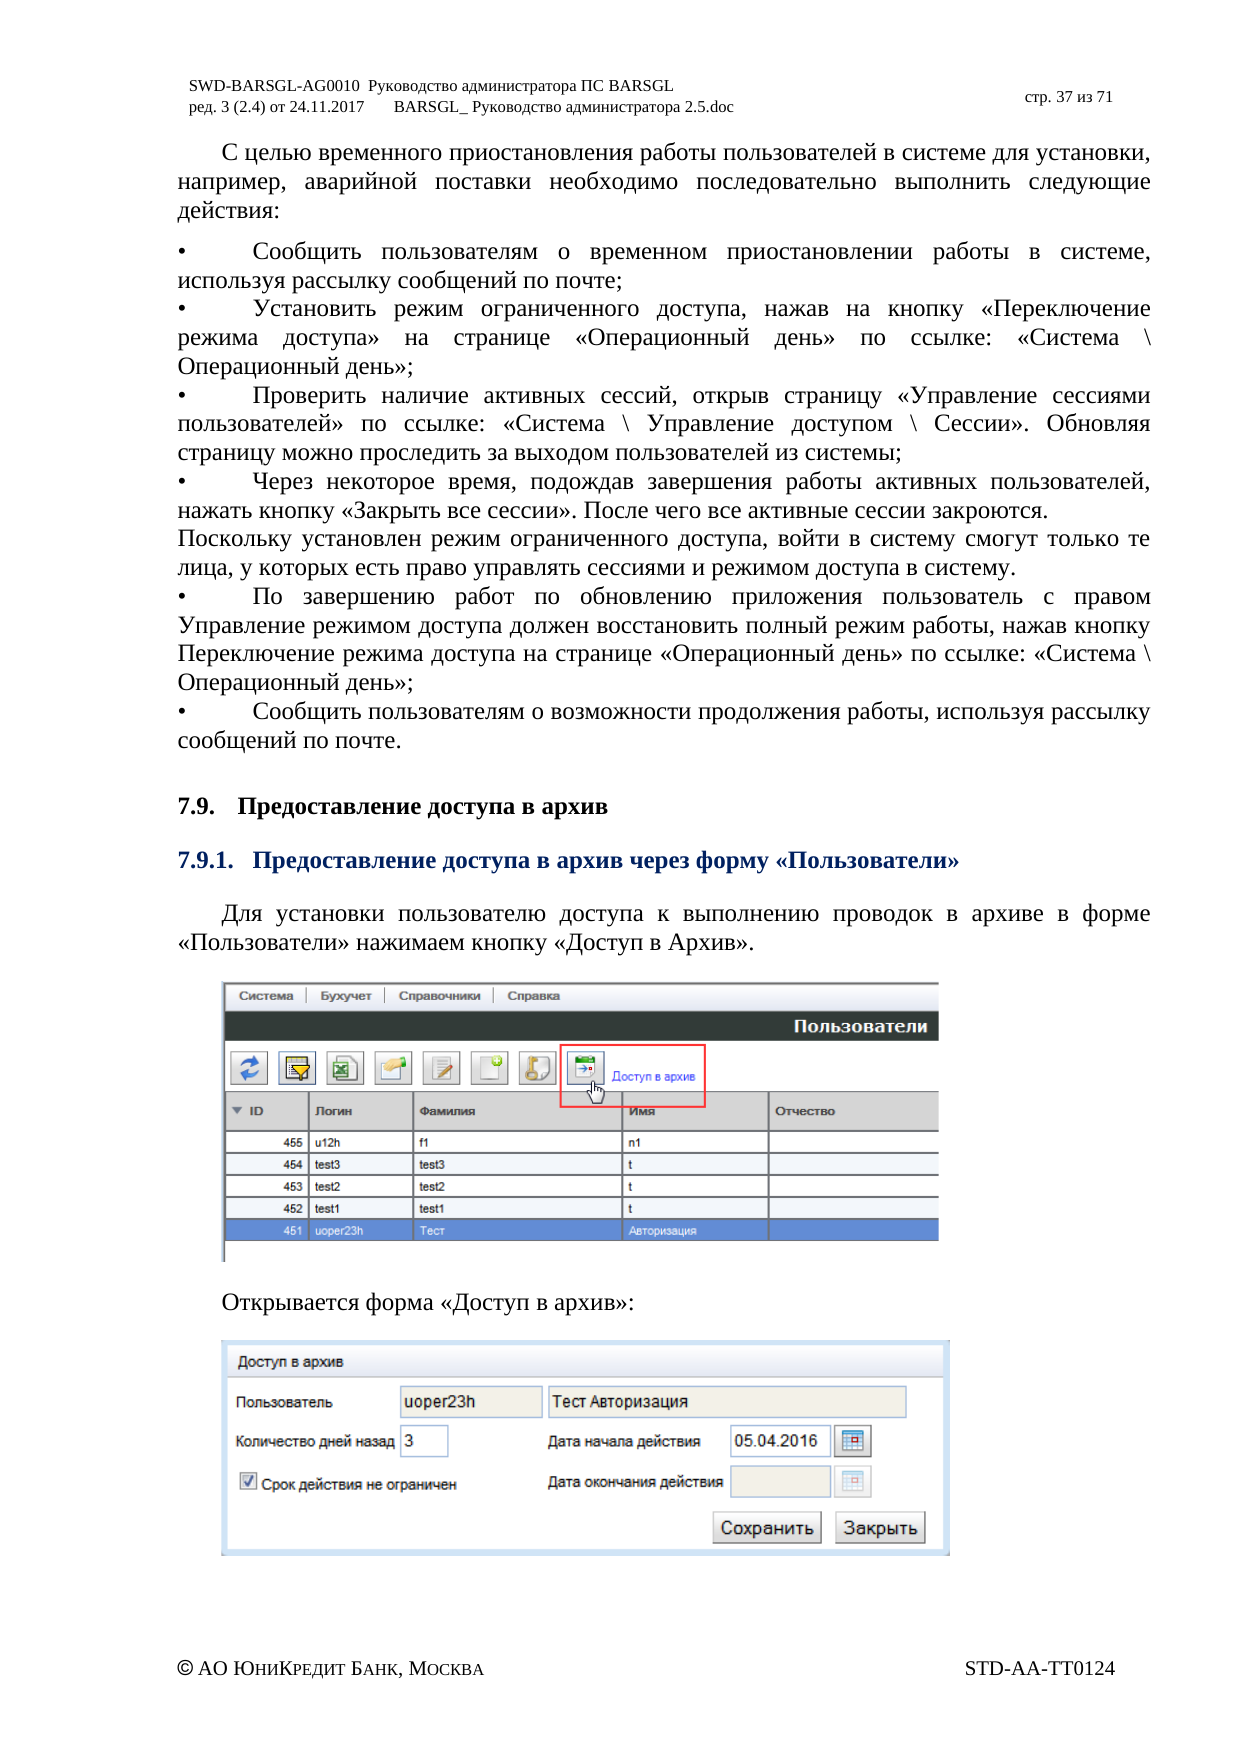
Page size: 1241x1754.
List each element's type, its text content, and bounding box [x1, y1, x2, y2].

text • Через некоторое время, подождав завершения работы активных пользователей, нажать кнопку «Закрыть все сессии». После чего все активные сессии закроются. [177, 466, 1152, 523]
text Поскольку установлен режим ограниченного доступа, войти в систему смогут только те лица, у которых есть право управлять сессиями и режимом доступа в систему. [177, 523, 1152, 581]
list Открывается форма «Доступ в архив»: [177, 1287, 1152, 1316]
picture [221, 1340, 950, 1556]
subtitle Предоставление доступа в архив [177, 791, 1152, 820]
text • Установить режим ограниченного доступа, нажав на кнопку «Переключение режима доступа» на странице «Операционный день» по ссылке: «Система \ Операционный день»; [177, 293, 1152, 380]
subtitle Предоставление доступа в архив через форму «Пользователи» [177, 845, 1152, 873]
text • Сообщить пользователям о возможности продолжения работы, используя рассылку сообщений по почте. [177, 696, 1152, 753]
list С целью временного приостановления работы пользователей в системе для установки, например, аварийной поставки необходимо последовательно выполнить следующие действия: [177, 137, 1152, 223]
picture [221, 981, 939, 1262]
text • Проверить наличие активных сессий, открыв страницу «Управление сессиями пользователей» по ссылке: «Система \ Управление доступом \ Сессии». Обновляя страницу можно проследить за выходом пользователей из системы; [177, 380, 1152, 466]
text • Сообщить пользователям о временном приостановлении работы в системе, используя рассылку сообщений по почте; [177, 236, 1152, 293]
text • По завершению работ по обновлению приложения пользователь с правом Управление режимом доступа должен восстановить полный режим работы, нажав кнопку Переключение режима доступа на странице «Операционный день» по ссылке: «Система \ Операционный день»; [177, 581, 1152, 696]
list Для установки пользователю доступа к выполнению проводок в архиве в форме «Пользователи» нажимаем кнопку «Доступ в Архив». [177, 898, 1152, 956]
